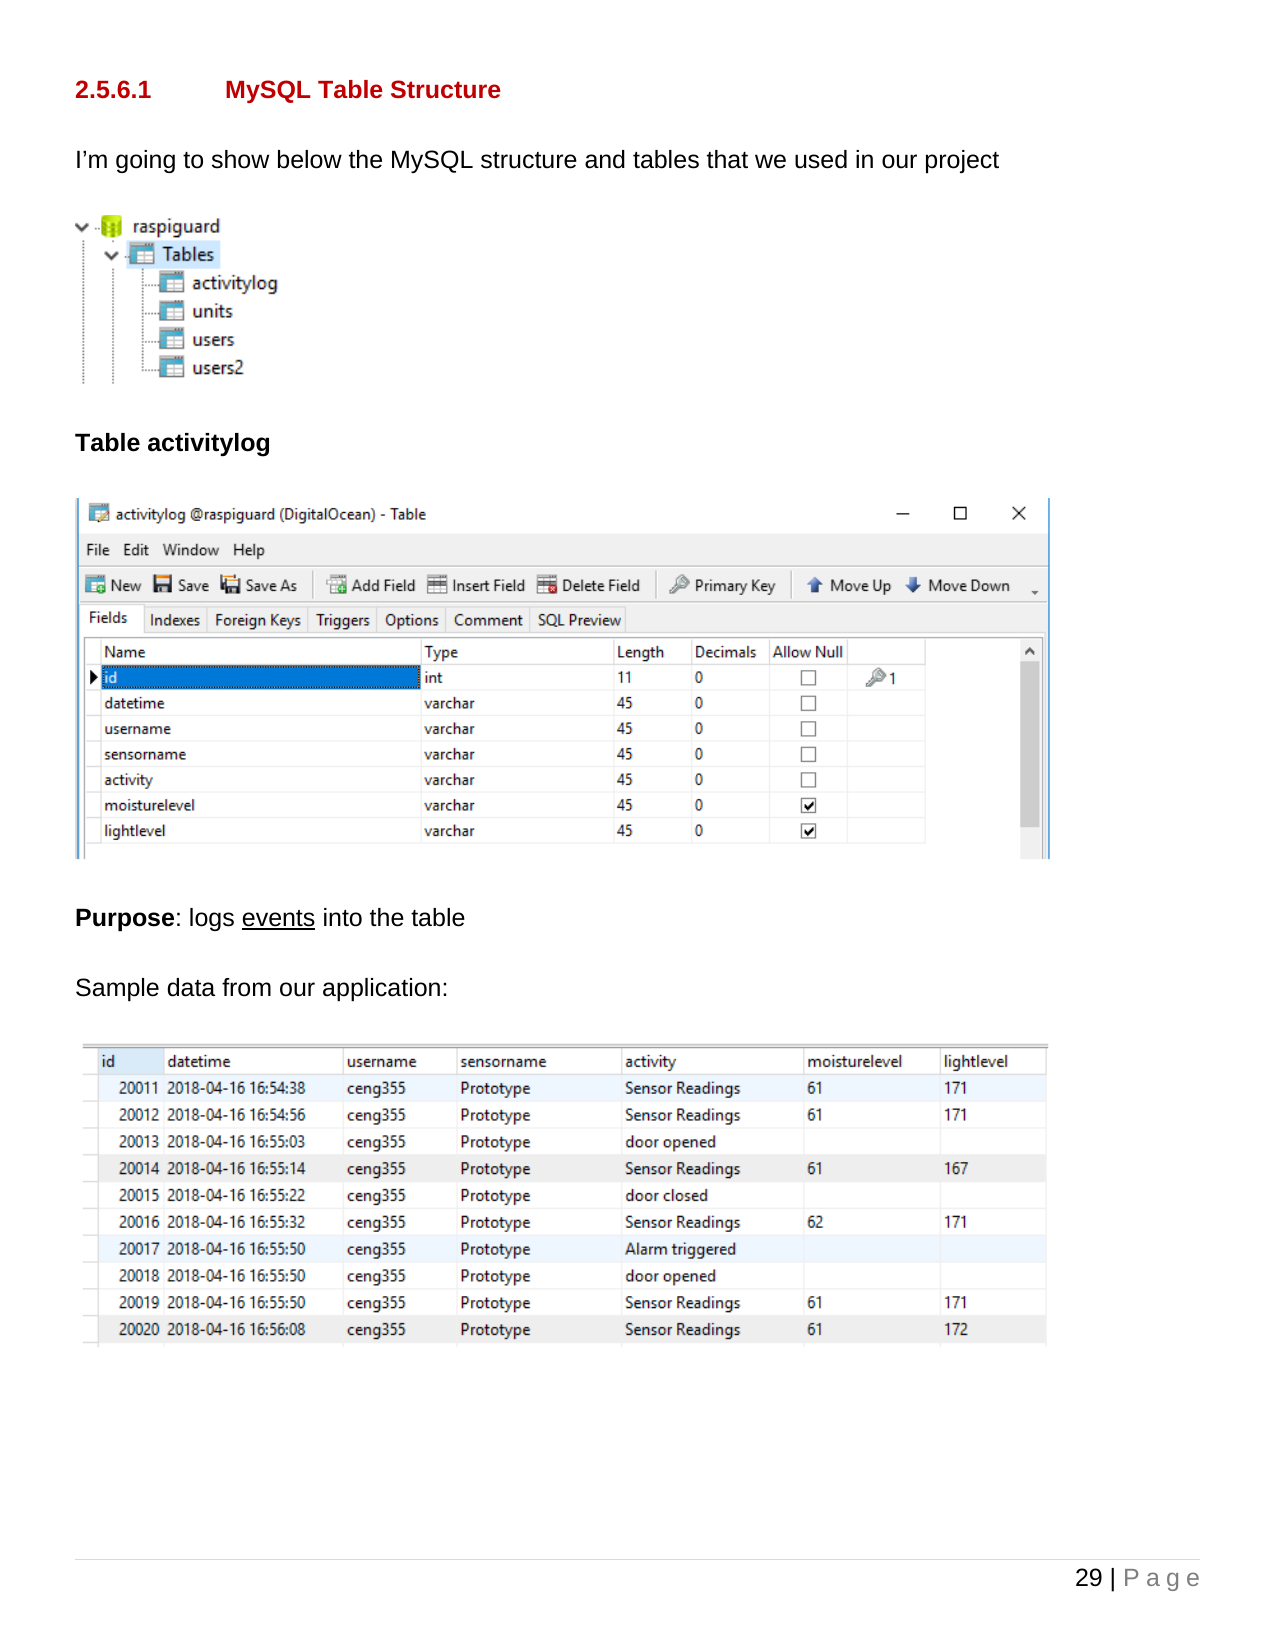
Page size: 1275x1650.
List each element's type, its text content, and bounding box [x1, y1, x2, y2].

text Table activitylog [75, 428, 1200, 457]
subtitle 2.5.6.1 MySQL Table Structure [75, 75, 1200, 104]
text I’m going to show below the MySQL structure and tables that we used in our project [75, 145, 1200, 174]
text Purpose: logs events into the table [75, 903, 1200, 932]
text Sample data from our application: [75, 973, 1200, 1002]
picture [75, 498, 1050, 863]
picture [75, 215, 283, 387]
picture [75, 1043, 1050, 1354]
